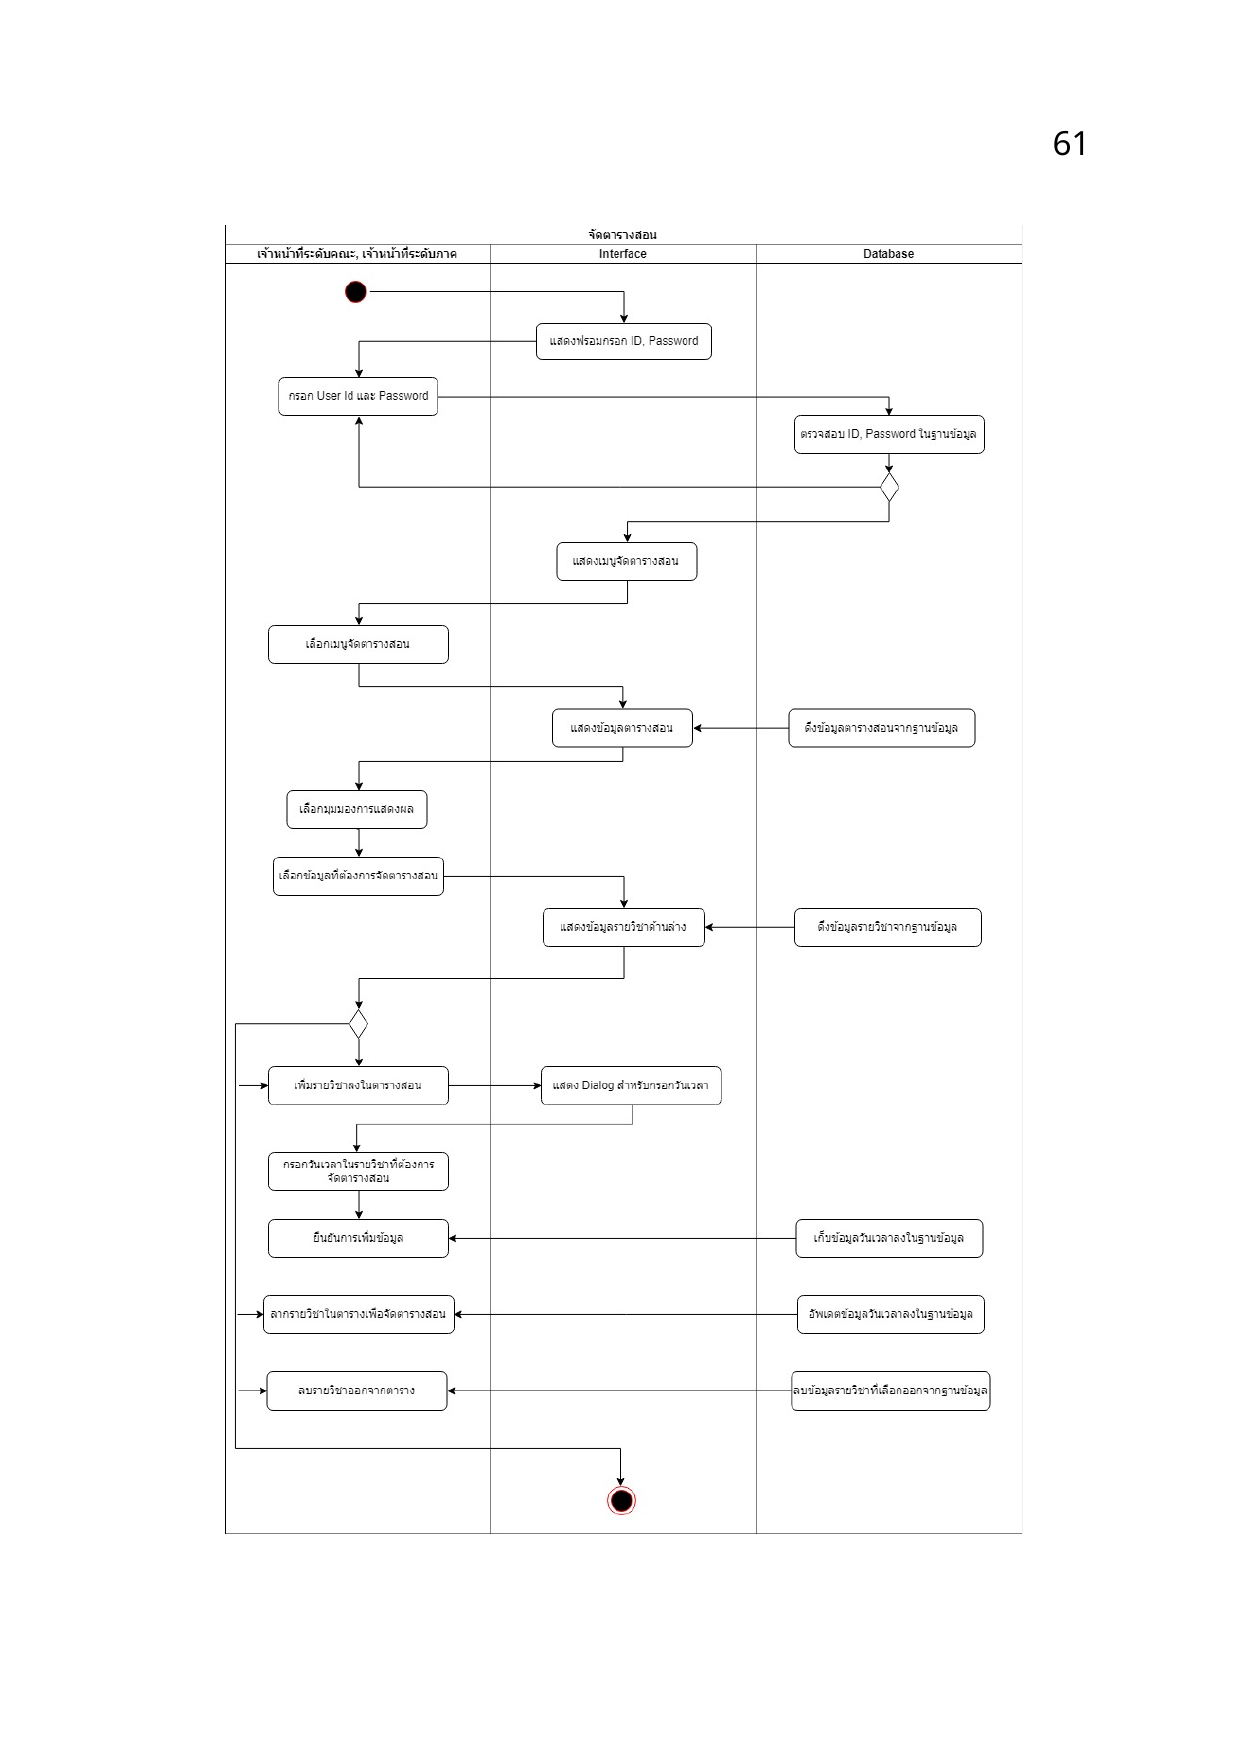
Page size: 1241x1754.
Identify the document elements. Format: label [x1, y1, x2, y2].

picture [225, 225, 1023, 1534]
